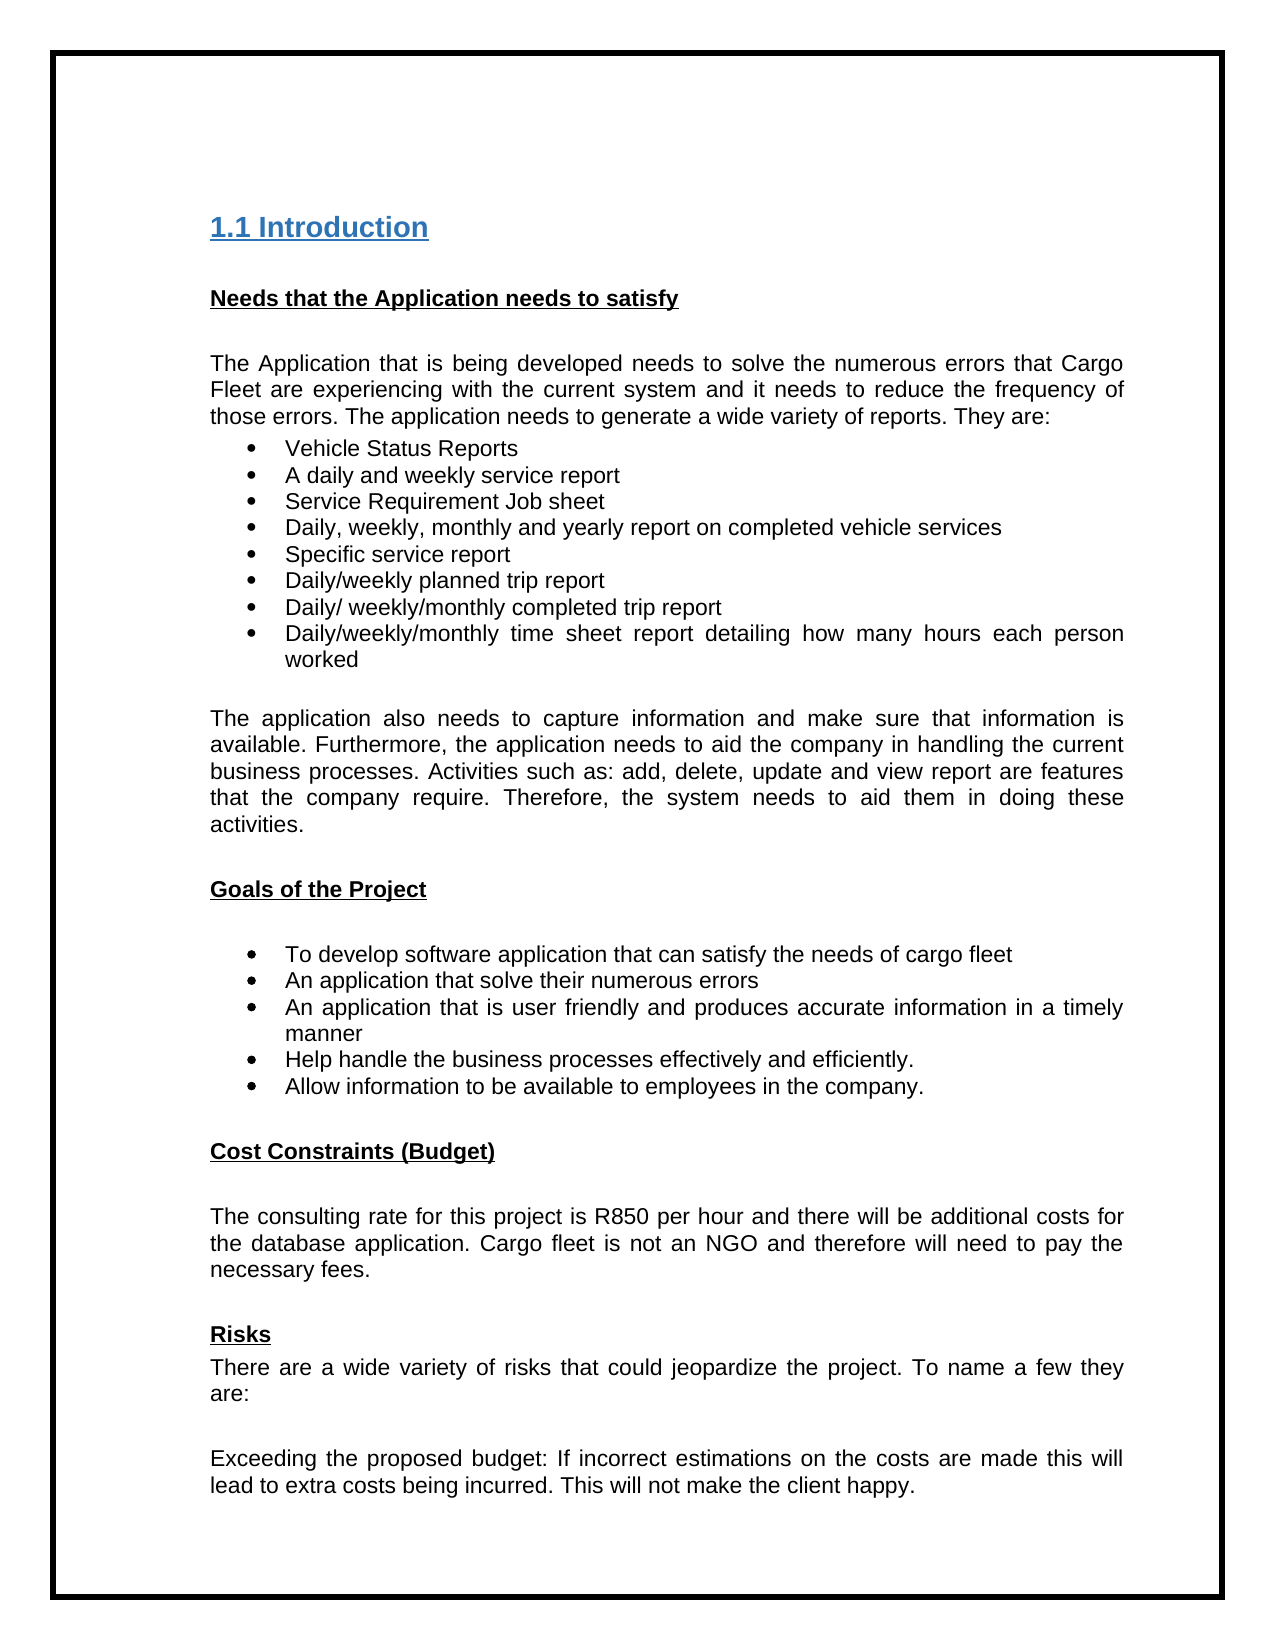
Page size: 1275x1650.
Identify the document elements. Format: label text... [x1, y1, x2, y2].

text Goals of the Project [210, 876, 1125, 902]
subtitle 1.1 Introduction [210, 210, 1125, 243]
text Needs that the Application needs to satisfy [210, 285, 1125, 311]
list Daily/ weekly/monthly completed trip report [247, 593, 1125, 620]
list To develop software application that can satisfy the needs of cargo fleet [247, 941, 1125, 967]
list An application that solve their numerous errors [247, 967, 1125, 994]
text The Application that is being developed needs to solve the numerous errors that Cargo Fleet are experiencing with the current system and it needs to reduce the frequency of those errors. The application needs to generate a wide variety of reports. They are: [210, 350, 1125, 429]
list Daily/weekly/monthly time sheet report detailing how many hours each person worked [247, 620, 1125, 672]
text The consulting rate for this project is R850 per hour and there will be additional costs for the database application. Cargo fleet is not an NGO and therefore will need to pay the necessary fees. [210, 1203, 1125, 1282]
text The application also needs to capture information and make sure that information is available. Furthermore, the application needs to aid the company in handling the current business processes. Activities such as: add, delete, update and view report are features that the company require. Therefore, the system needs to aid them in doing these activities. [210, 705, 1125, 837]
list Daily, weekly, monthly and yearly report on completed vehicle services [247, 514, 1125, 541]
list Specific service report [247, 541, 1125, 567]
list Vehicle Status Reports [247, 435, 1125, 462]
text Exceeding the proposed budget: If incorrect estimations on the costs are made this will lead to extra costs being incurred. This will not make the client happy. [210, 1445, 1125, 1498]
list Allow information to be available to employees in the company. [247, 1073, 1125, 1099]
list An application that is user friendly and produces accurate information in a timely manner [247, 994, 1125, 1046]
list Service Requirement Job sheet [247, 488, 1125, 514]
text There are a wide variety of risks that could jeopardize the project. To name a few they are: [210, 1354, 1125, 1406]
list Help handle the business processes effectively and efficiently. [247, 1046, 1125, 1073]
text Risks [210, 1321, 1125, 1347]
list Daily/weekly planned trip report [247, 567, 1125, 593]
text Cost Constraints (Budget) [210, 1138, 1125, 1164]
list A daily and weekly service report [247, 462, 1125, 488]
